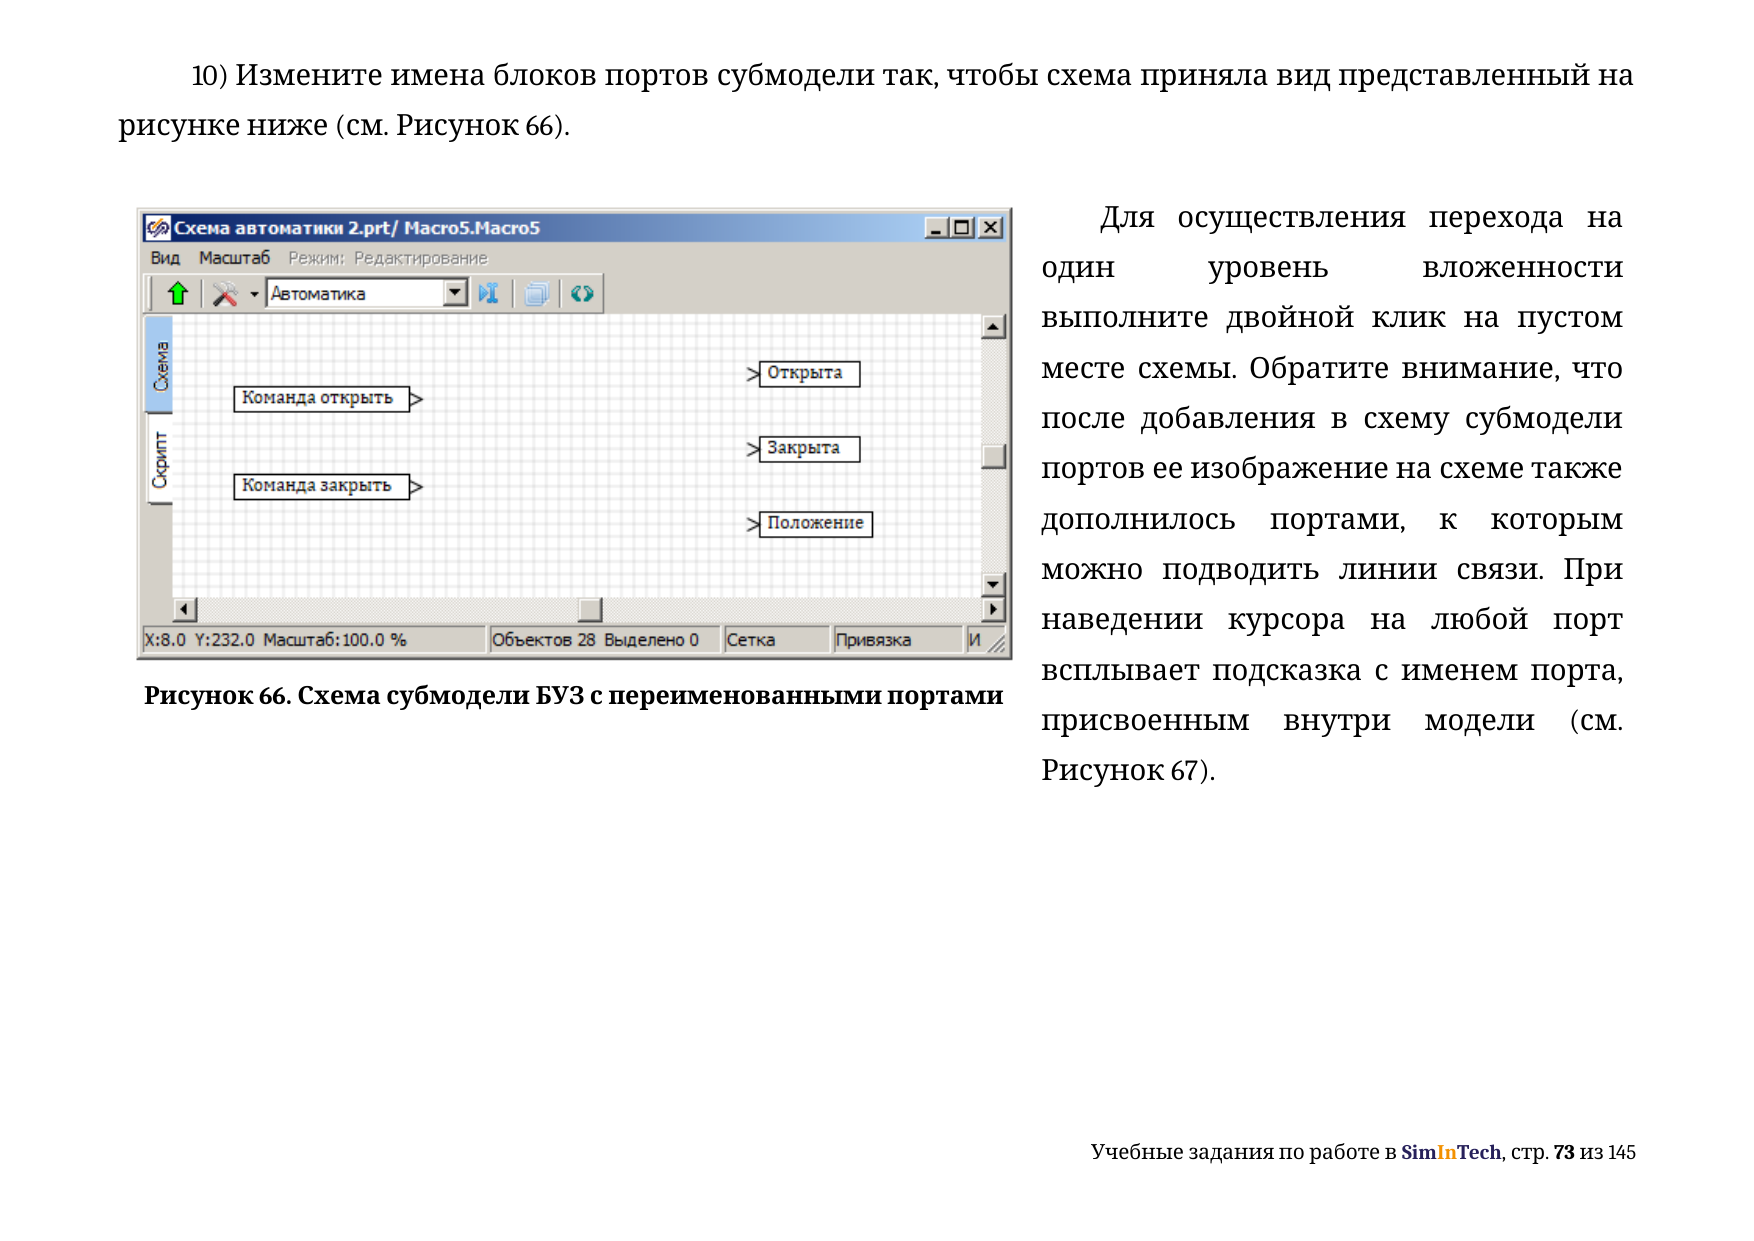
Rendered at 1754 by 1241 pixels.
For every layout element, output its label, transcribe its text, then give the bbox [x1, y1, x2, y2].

picture [129, 201, 1019, 665]
table_header [118, 201, 1030, 682]
